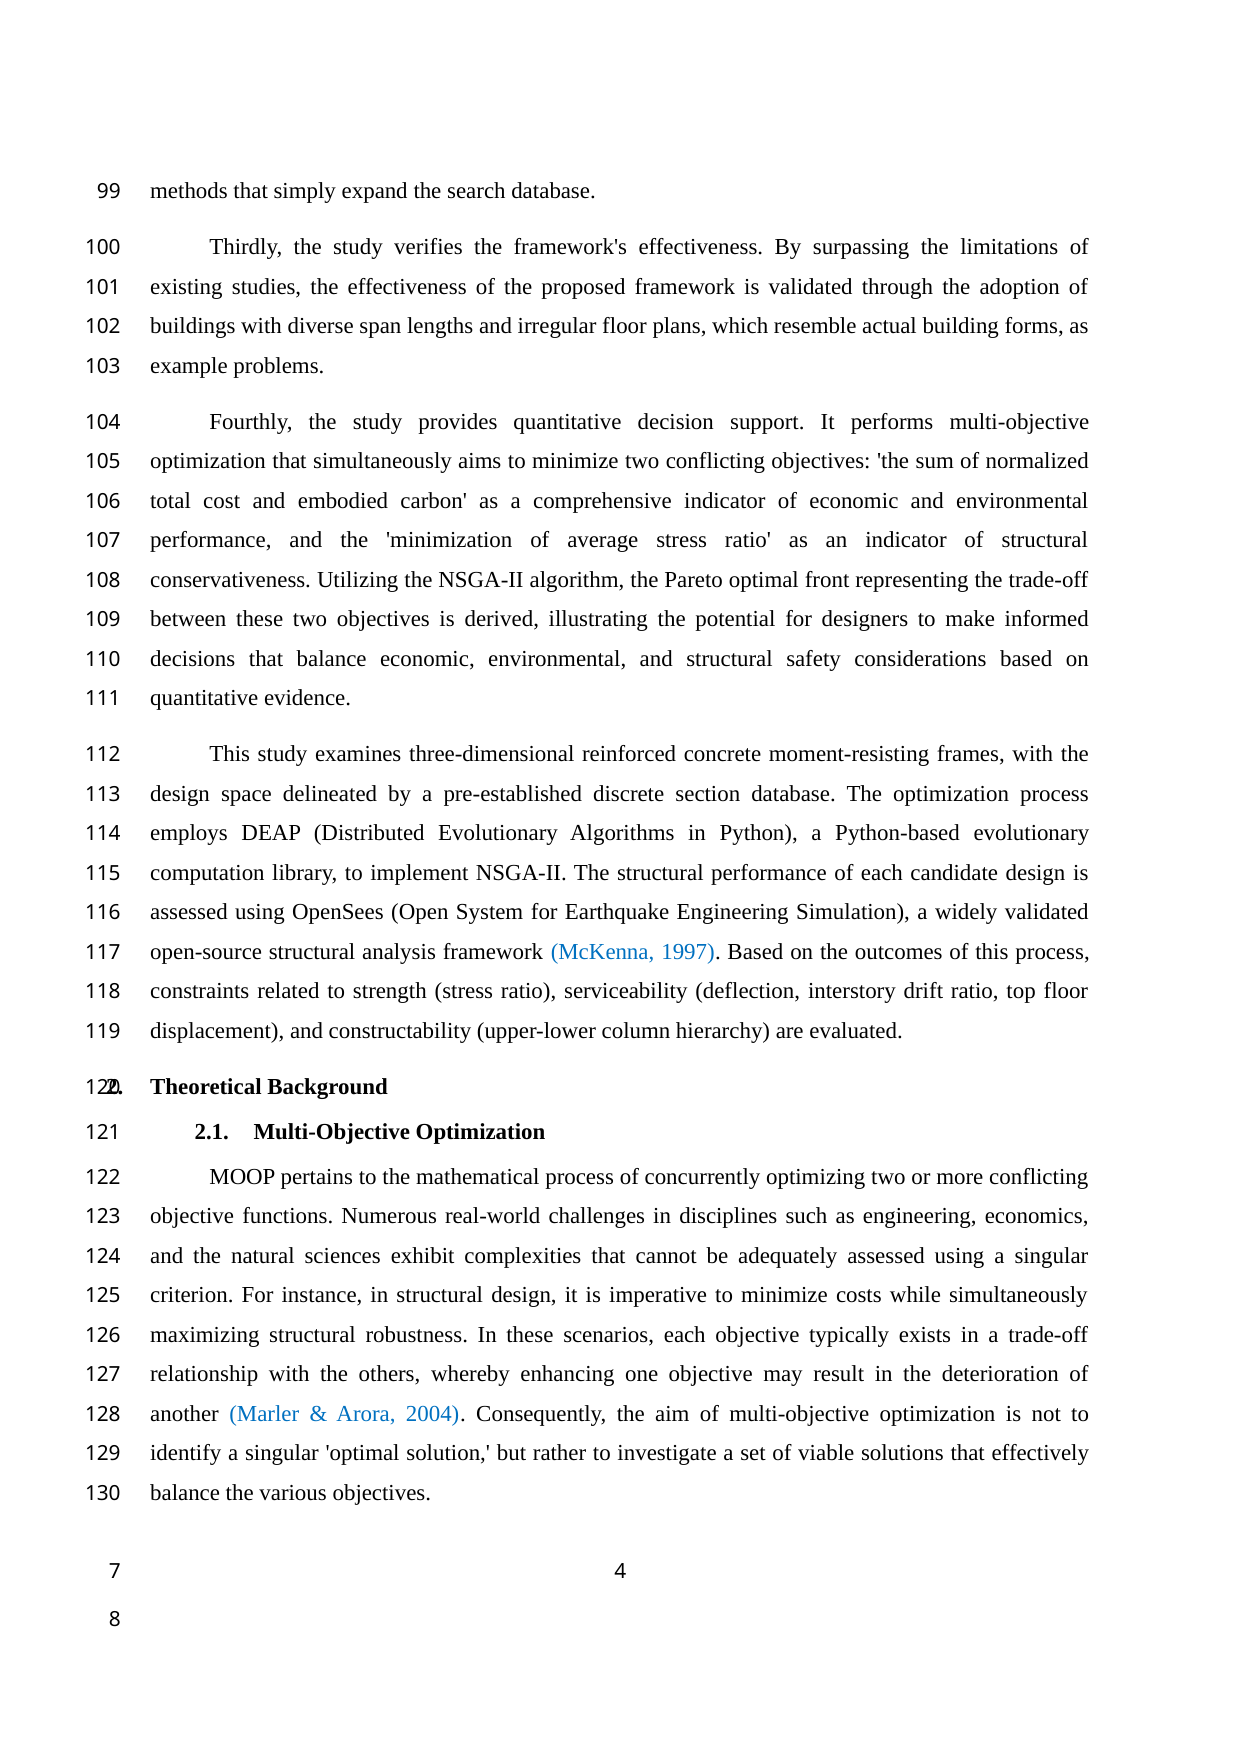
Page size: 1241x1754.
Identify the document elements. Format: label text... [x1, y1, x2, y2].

text Thirdly, the study verifies the framework's effectiveness. By surpassing the limitations of existing studies, the effectiveness of the proposed framework is validated through the adoption of buildings with diverse span lengths and irregular floor plans, which resemble actual building forms, as example problems. [150, 233, 1090, 378]
text MOOP pertains to the mathematical process of concurrently optimizing two or more conflicting objective functions. Numerous real-world challenges in disciplines such as engineering, economics, and the natural sciences exhibit complexities that cannot be adequately assessed using a singular criterion. For instance, in structural design, it is imperative to minimize costs while simultaneously maximizing structural robustness. In these scenarios, each objective typically exists in a trade-off relationship with the others, whereby enhancing one objective may result in the deterioration of another (Marler & Arora, 2004). Consequently, the aim of multi-objective optimization is not to identify a singular 'optimal solution,' but rather to investigate a set of viable solutions that effectively balance the various objectives. [150, 1163, 1090, 1505]
text Fourthly, the study provides quantitative decision support. It performs multi-objective optimization that simultaneously aims to minimize two conflicting objectives: 'the sum of normalized total cost and embodied carbon' as a comprehensive indicator of economic and environmental performance, and the 'minimization of average stress ratio' as an indicator of structural conservativeness. Utilizing the NSGA-II algorithm, the Pareto optimal front representing the trade-off between these two objectives is derived, illustrating the potential for designers to make informed decisions that balance economic, environmental, and structural safety considerations based on quantitative evidence. [150, 408, 1090, 711]
text This study examines three-dimensional reinforced concrete moment-resisting frames, with the design space delineated by a pre-established discrete section database. The optimization process employs DEAP (Distributed Evolutionary Algorithms in Python), a Python-based evolutionary computation library, to implement NSGA-II. The structural performance of each candidate design is assessed using OpenSees (Open System for Earthquake Engineering Simulation), a widely validated open-source structural analysis framework (McKenna, 1997). Based on the outcomes of this process, constraints related to strength (stress ratio), serviceability (deflection, interstory drift ratio, top floor displacement), and constructability (upper-lower column hierarchy) are evaluated. [150, 740, 1090, 1043]
list Multi-Objective Optimization [194, 1118, 1090, 1144]
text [150, 177, 1090, 203]
text Theoretical Background [106, 1073, 1090, 1099]
